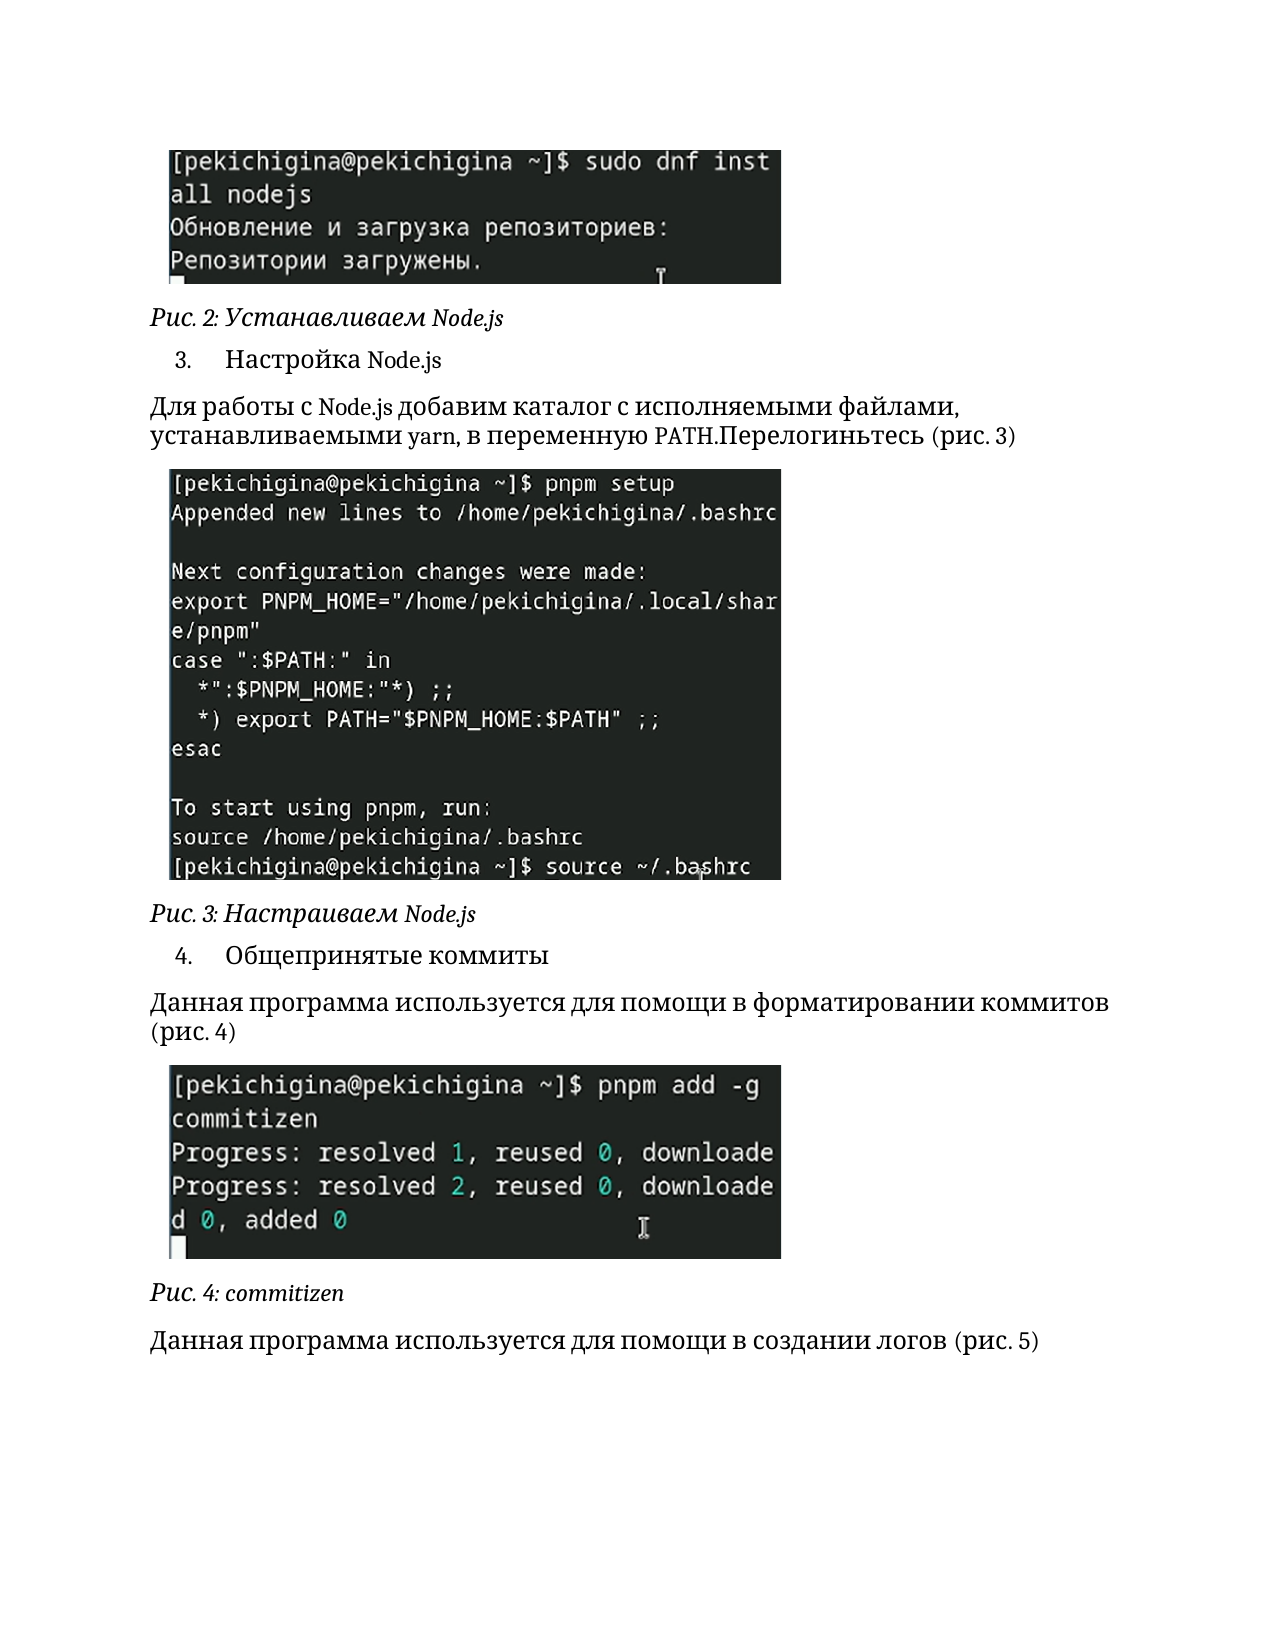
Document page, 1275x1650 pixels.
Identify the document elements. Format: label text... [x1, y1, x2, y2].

text Рис. 4: commitizen [150, 1279, 1125, 1308]
text Данная программа используется для помощи в форматировании коммитов (рис. 4) [150, 989, 1125, 1047]
text Рис. 3: Настраиваем Node.js [150, 900, 1125, 929]
picture [168, 1065, 782, 1259]
text Рис. 2: Устанавливаем Node.js [150, 304, 1125, 333]
picture [168, 150, 782, 284]
list Настройка Node.js [175, 346, 1125, 374]
picture [168, 469, 782, 880]
text Для работы с Node.js добавим каталог с исполняемыми файлами, устанавливаемыми yarn, в переменную PATH.Перелогиньтесь (рис. 3) [150, 393, 1125, 451]
text Данная программа используется для помощи в создании логов (рис. 5) [150, 1327, 1125, 1356]
list Общепринятые коммиты [175, 942, 1125, 970]
